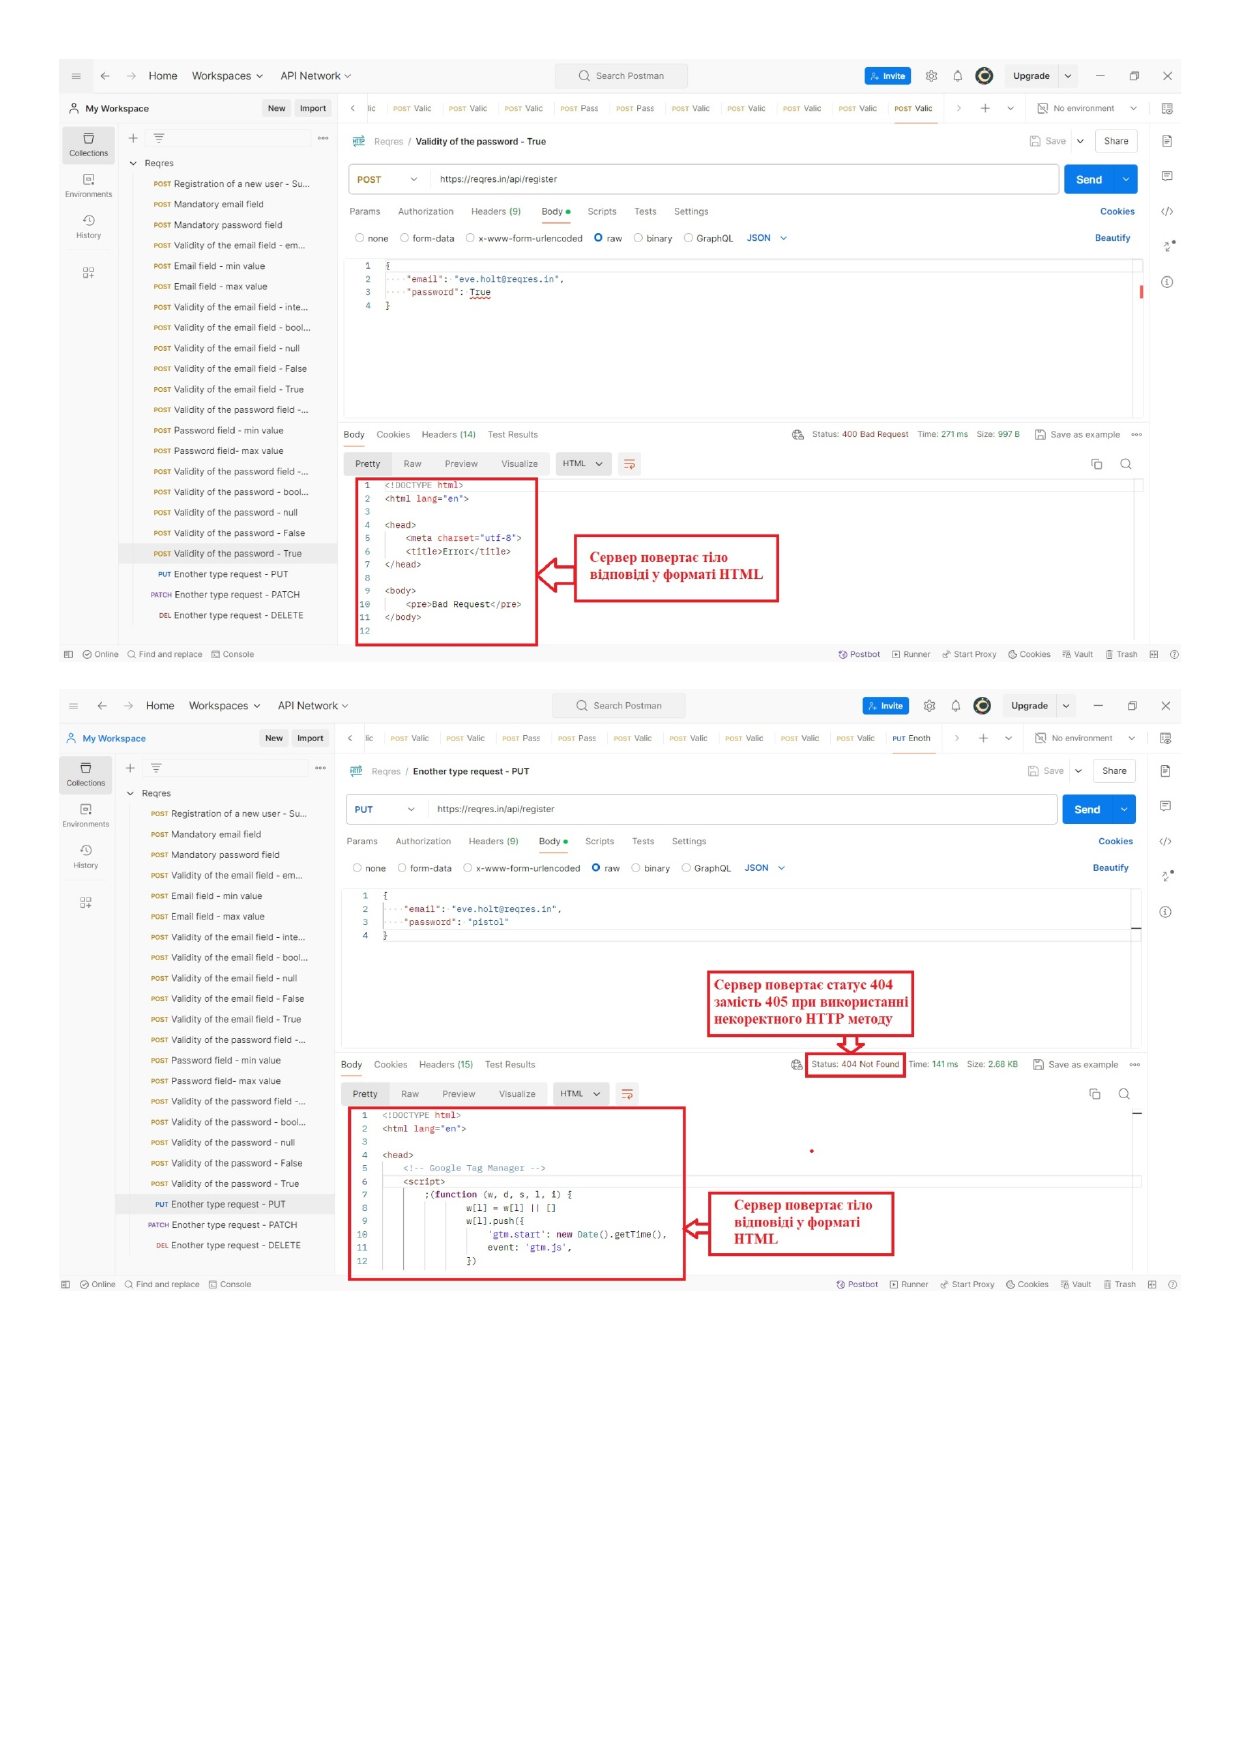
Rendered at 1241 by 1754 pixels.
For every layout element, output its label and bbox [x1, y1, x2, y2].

picture [59, 689, 1182, 1291]
picture [59, 59, 1182, 662]
